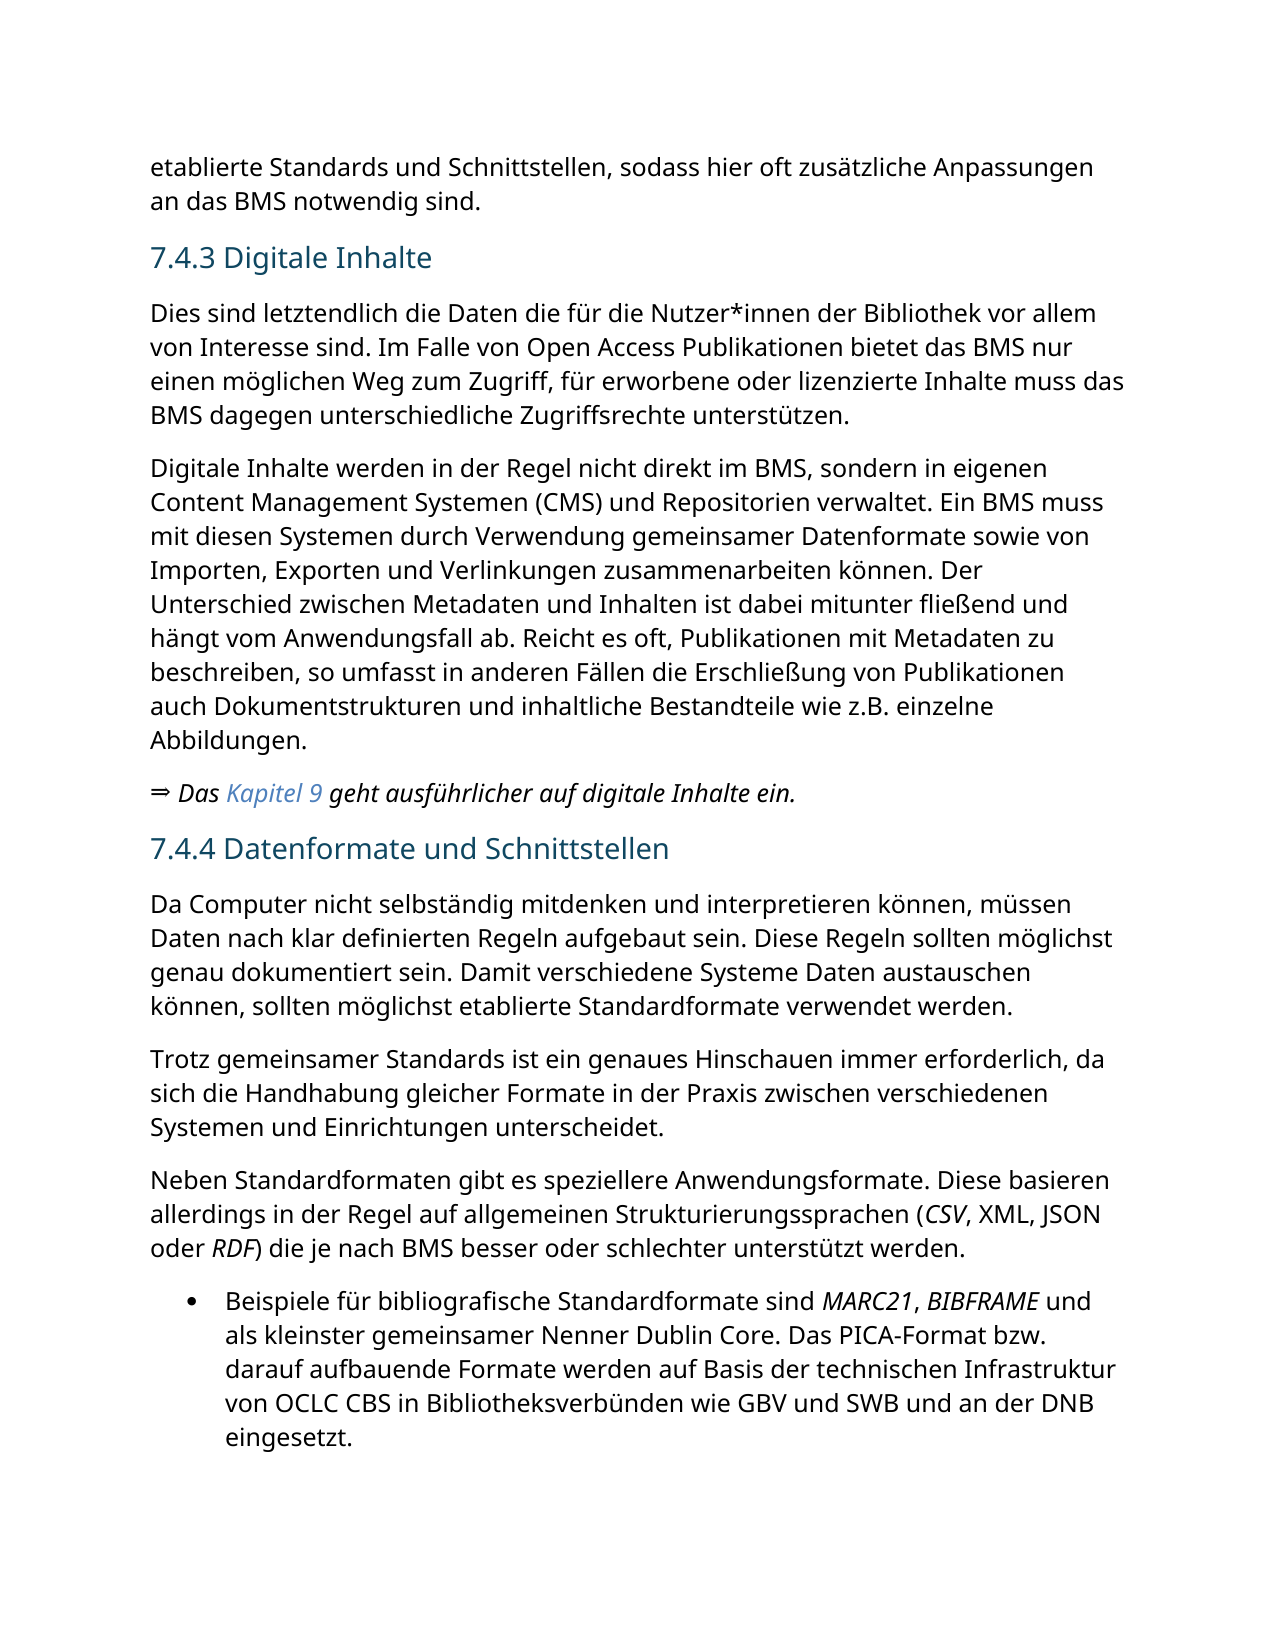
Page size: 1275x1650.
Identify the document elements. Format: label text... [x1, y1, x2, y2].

text Da Computer nicht selbständig mitdenken und interpretieren können, müssen Daten nach klar definierten Regeln aufgebaut sein. Diese Regeln sollten möglichst genau dokumentiert sein. Damit verschiedene Systeme Daten austauschen können, sollten möglichst etablierte Standardformate verwendet werden. [150, 887, 1125, 1023]
text Trotz gemeinsamer Standards ist ein genaues Hinschauen immer erforderlich, da sich die Handhabung gleicher Formate in der Praxis zwischen verschiedenen Systemen und Einrichtungen unterscheidet. [150, 1042, 1125, 1144]
subtitle 7.4.4 Datenformate und Schnittstellen [150, 828, 1125, 868]
list Beispiele für bibliografische Standardformate sind MARC21, BIBFRAME und als kleinster gemeinsamer Nenner Dublin Core. Das PICA-Format bzw. darauf aufbauende Formate werden auf Basis der technischen Infrastruktur von OCLC CBS in Bibliotheksverbünden wie GBV und SWB und an der DNB eingesetzt. [187, 1284, 1125, 1454]
text Neben Standardformaten gibt es speziellere Anwendungsformate. Diese basieren allerdings in der Regel auf allgemeinen Strukturierungssprachen (CSV, XML, JSON oder RDF) die je nach BMS besser oder schlechter unterstützt werden. [150, 1163, 1125, 1265]
subtitle 7.4.3 Digitale Inhalte [150, 237, 1125, 277]
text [150, 150, 1125, 218]
text Digitale Inhalte werden in der Regel nicht direkt im BMS, sondern in eigenen Content Management Systemen (CMS) und Repositorien verwaltet. Ein BMS muss mit diesen Systemen durch Verwendung gemeinsamer Datenformate sowie von Importen, Exporten und Verlinkungen zusammenarbeiten können. Der Unterschied zwischen Metadaten und Inhalten ist dabei mitunter fließend und hängt vom Anwendungsfall ab. Reicht es oft, Publikationen mit Metadaten zu beschreiben, so umfasst in anderen Fällen die Erschließung von Publikationen auch Dokumentstrukturen und inhaltliche Bestandteile wie z.B. einzelne Abbildungen. [150, 450, 1125, 757]
text Dies sind letztendlich die Daten die für die Nutzer*innen der Bibliothek vor allem von Interesse sind. Im Falle von Open Access Publikationen bietet das BMS nur einen möglichen Weg zum Zugriff, für erworbene oder lizenzierte Inhalte muss das BMS dagegen unterschiedliche Zugriffsrechte unterstützen. [150, 295, 1125, 432]
text Das Kapitel 9 geht ausführlicher auf digitale Inhalte ein. [150, 776, 1125, 810]
